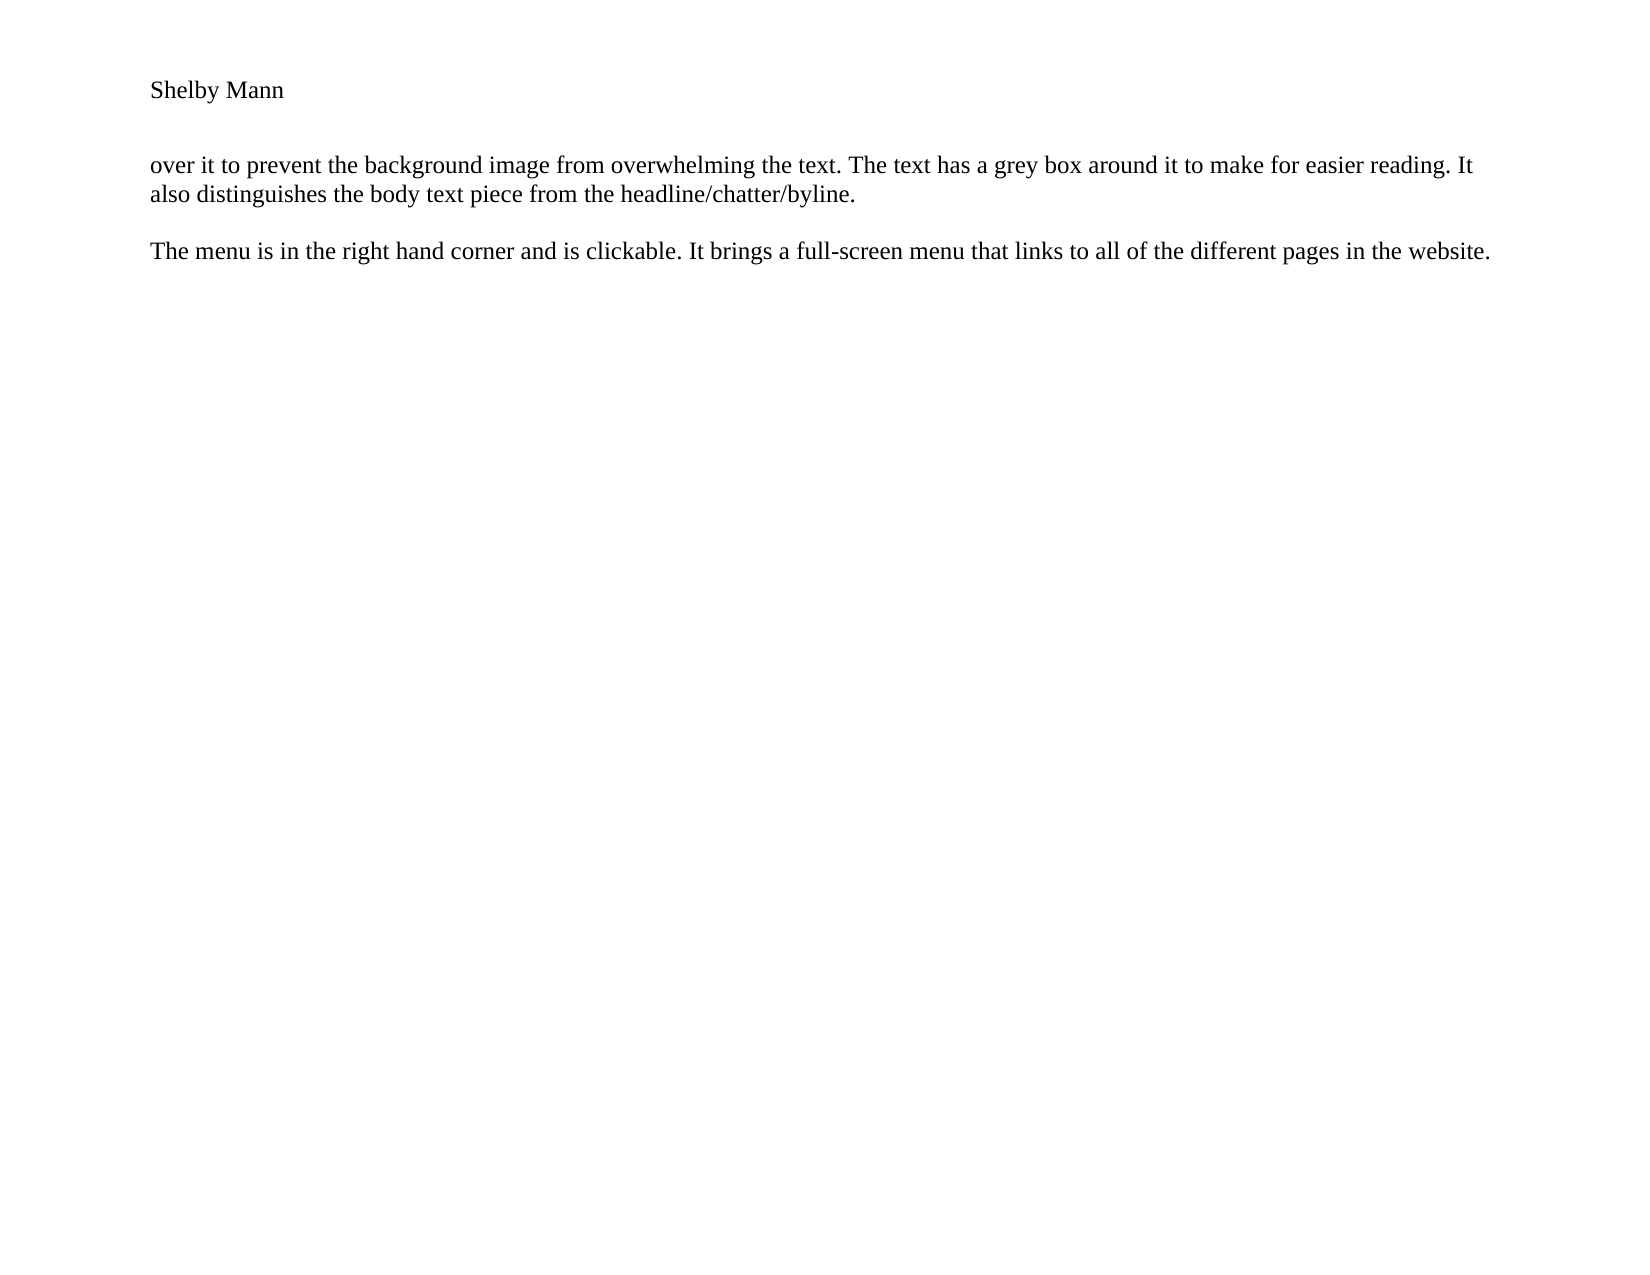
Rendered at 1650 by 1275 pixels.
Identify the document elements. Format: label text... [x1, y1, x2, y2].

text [150, 150, 1500, 207]
text The menu is in the right hand corner and is clickable. It brings a full-screen menu that links to all of the different pages in the website. [150, 236, 1500, 265]
